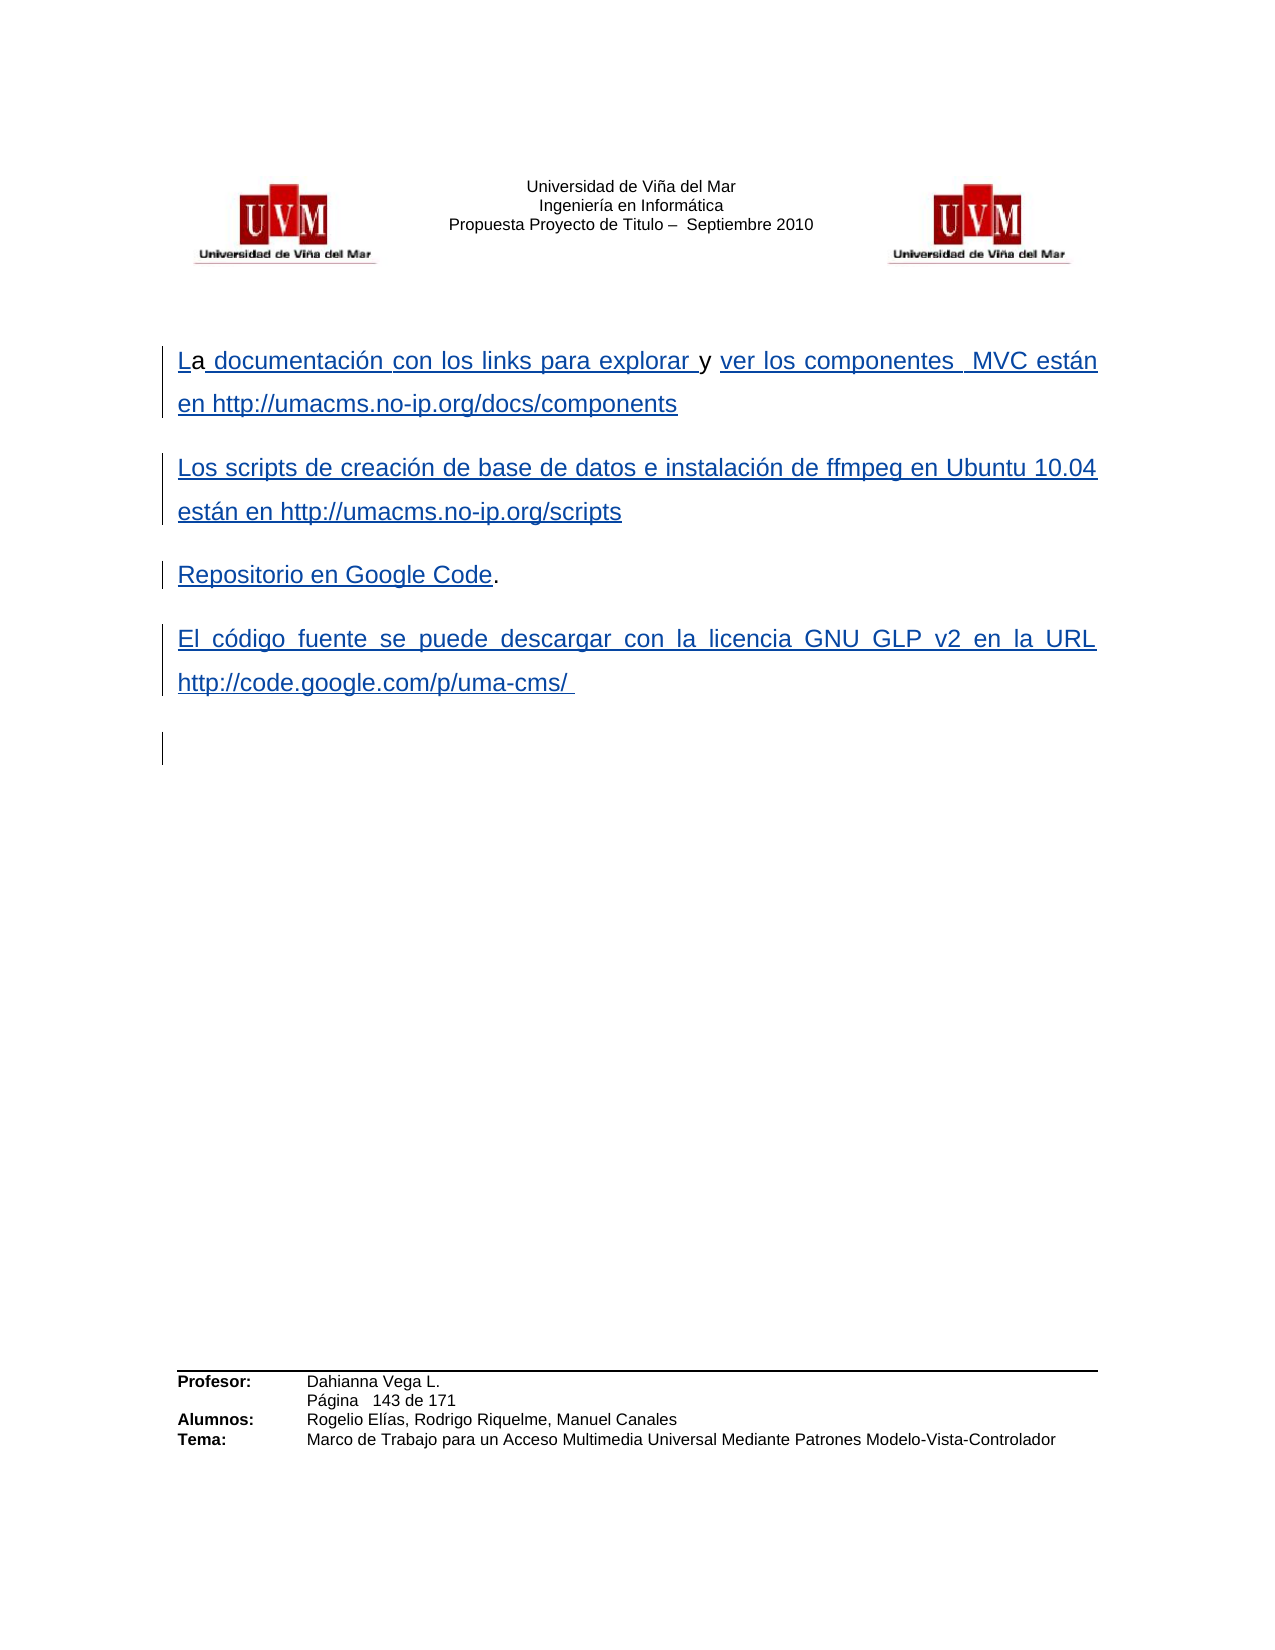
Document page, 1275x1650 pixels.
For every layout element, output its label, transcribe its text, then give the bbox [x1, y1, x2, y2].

text ay [177, 346, 1098, 418]
picture [871, 176, 1084, 267]
picture [177, 176, 390, 267]
text . [177, 561, 1098, 589]
